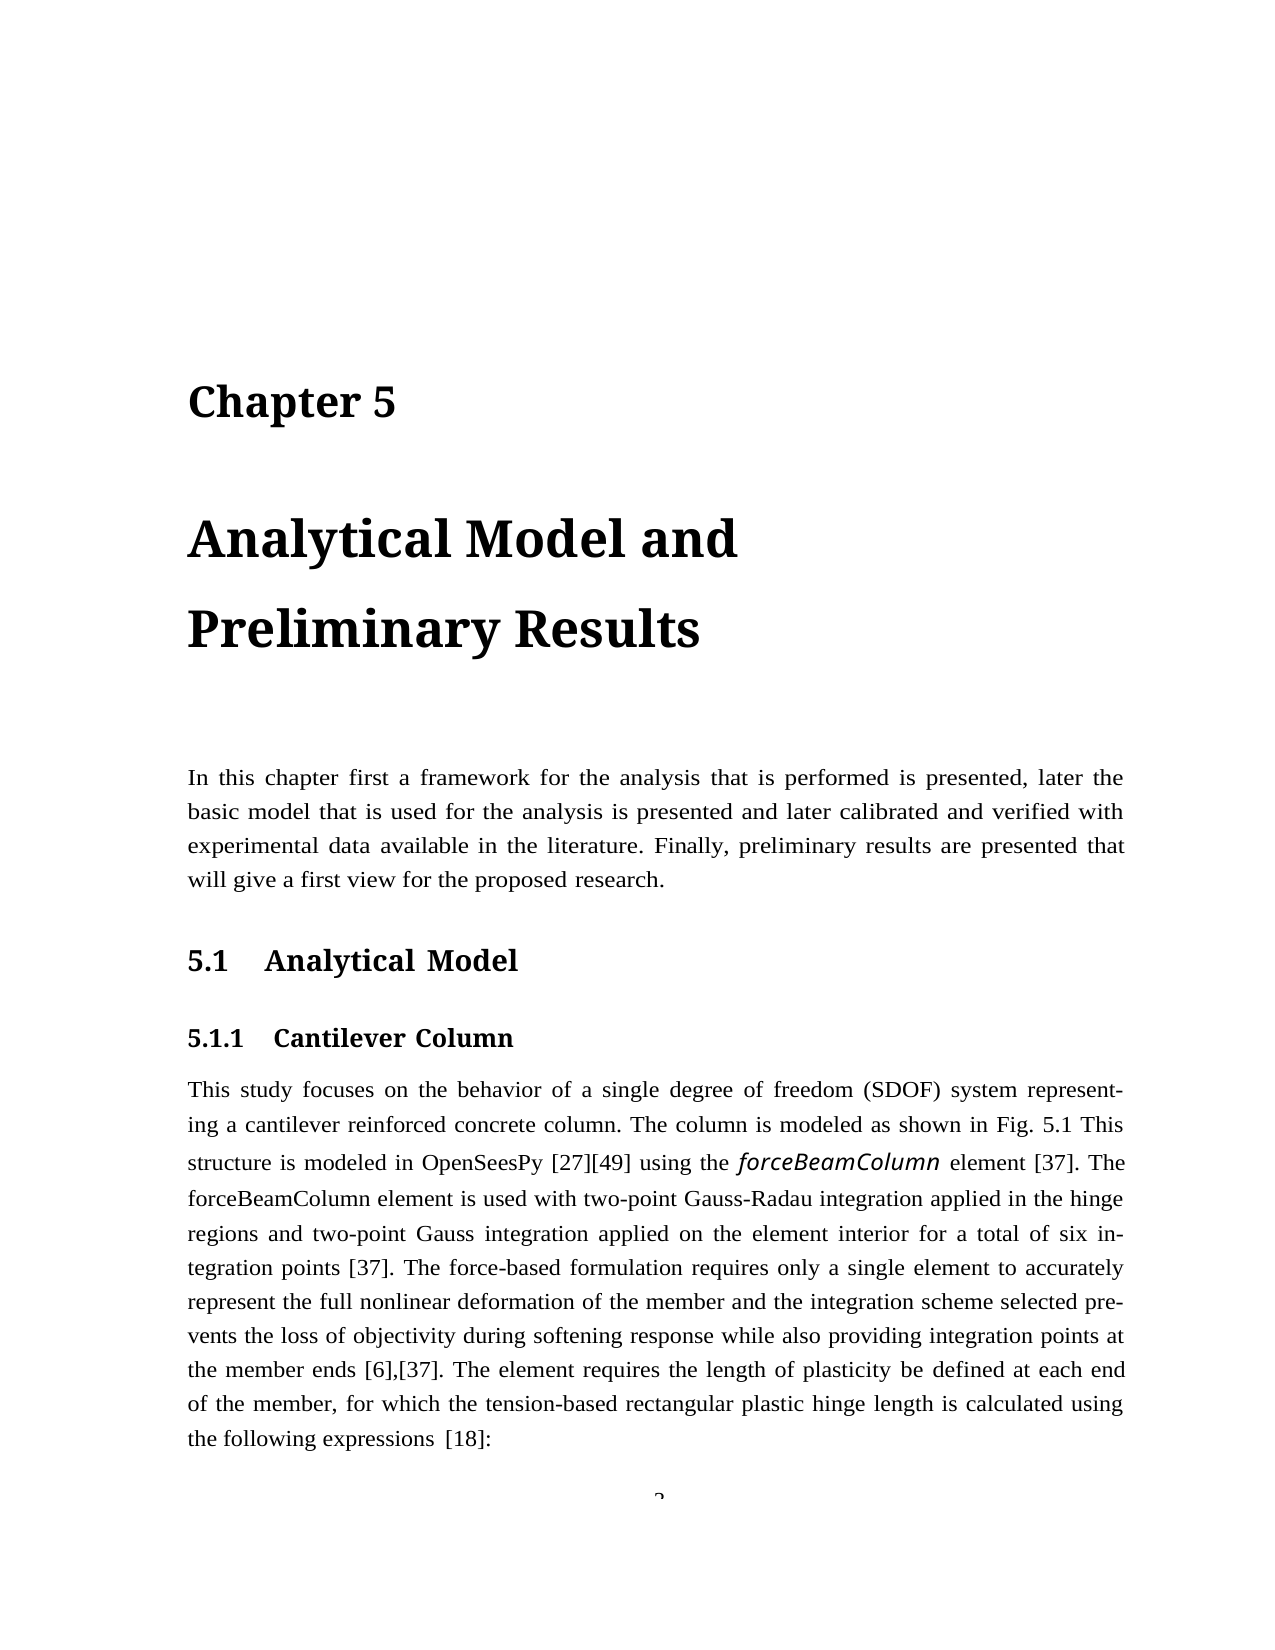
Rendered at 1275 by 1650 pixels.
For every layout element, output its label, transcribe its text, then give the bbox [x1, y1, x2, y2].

text In this chapter first a framework for the analysis that is performed is presented, later the basic model that is used for the analysis is presented and later calibrated and verified with experimental data available in the literature. Finally, preliminary results are presented that will give a first view for the proposed research. [187, 764, 1125, 893]
text This study focuses on the behavior of a single degree of freedom (SDOF) system represent- ing a cantilever reinforced concrete column. The column is modeled as shown in Fig. 5.1 This structure is modeled in OpenSeesPy [27][49] using the forceBeamColumn element [37]. The forceBeamColumn element is used with two-point Gauss-Radau integration applied in the hinge regions and two-point Gauss integration applied on the element interior for a total of six in- tegration points [37]. The force-based formulation requires only a single element to accurately represent the full nonlinear deformation of the member and the integration scheme selected pre- vents the loss of objectivity during softening response while also providing integration points at the member ends [6],[37]. The element requires the length of plasticity be defined at each end of the member, for which the tension-based rectangular plastic hinge length is calculated using the following expressions [18]: [187, 1076, 1126, 1451]
subtitle Analytical Model [187, 941, 1200, 980]
subtitle Cantilever Column [187, 1020, 1200, 1054]
subtitle Chapter 5 [187, 372, 1200, 430]
text Analytical Model and Preliminary Results [187, 503, 1063, 662]
